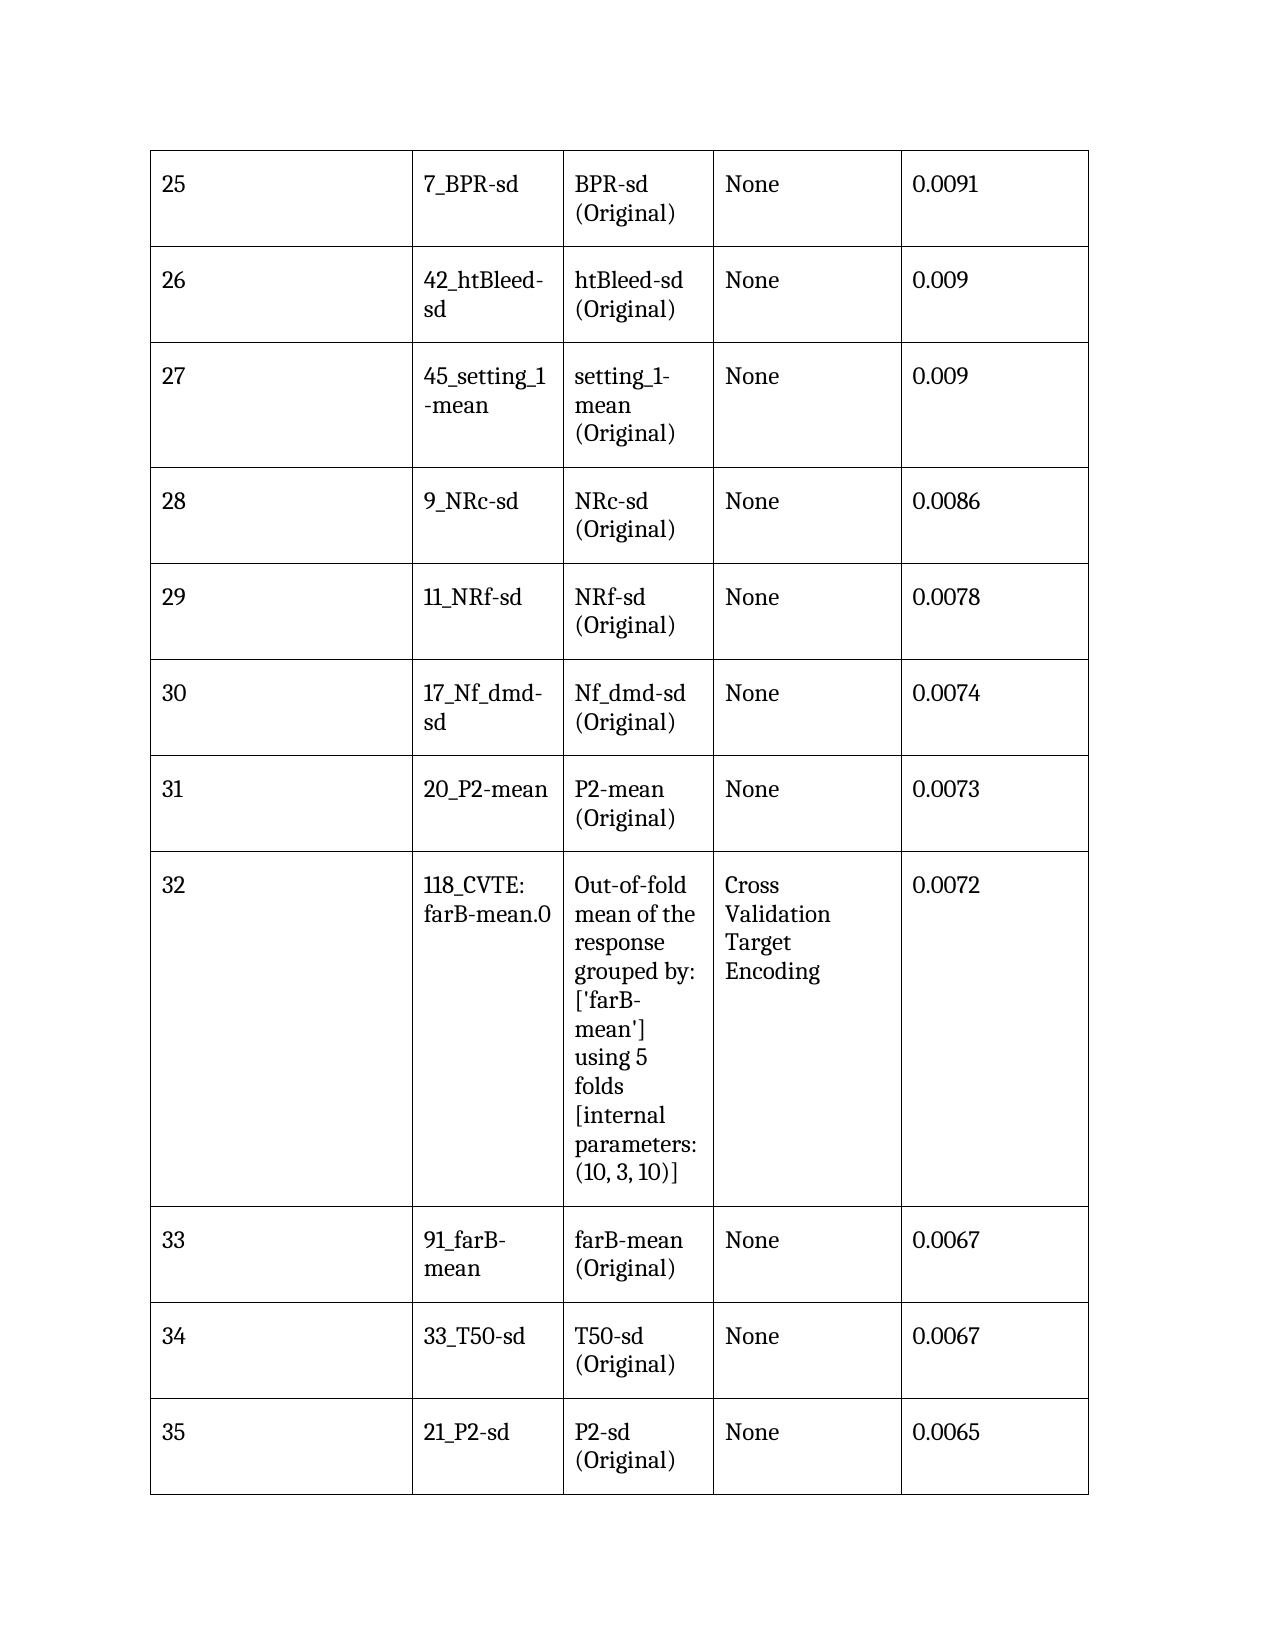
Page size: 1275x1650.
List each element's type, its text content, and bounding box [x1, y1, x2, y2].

table_cell 28 [151, 468, 412, 563]
table_cell BPR-sd (Original) [564, 151, 713, 246]
table_cell 21_P2-sd [413, 1399, 563, 1494]
table_cell P2-sd (Original) [564, 1399, 713, 1494]
table_cell 42_htBleed-sd [413, 247, 563, 342]
table_cell 7_BPR-sd [413, 151, 563, 246]
table_cell None [714, 564, 901, 659]
table_cell None [714, 343, 901, 467]
table_cell None [714, 1207, 901, 1302]
table_cell 26 [151, 247, 412, 342]
table_cell farB-mean (Original) [564, 1207, 713, 1302]
table_cell None [714, 247, 901, 342]
table_cell 27 [151, 343, 412, 467]
table_cell NRc-sd (Original) [564, 468, 713, 563]
table_cell 9_NRc-sd [413, 468, 563, 563]
table_cell Nf_dmd-sd (Original) [564, 660, 713, 755]
table_cell 29 [151, 564, 412, 659]
table_cell 35 [151, 1399, 412, 1494]
table_cell 20_P2-mean [413, 756, 563, 851]
table_cell 0.0078 [902, 564, 1088, 659]
table_cell None [714, 1303, 901, 1398]
table_cell 33_T50-sd [413, 1303, 563, 1398]
table_cell 91_farB-mean [413, 1207, 563, 1302]
table_cell 32 [151, 852, 412, 1206]
table_cell 0.0086 [902, 468, 1088, 563]
table_cell None [714, 468, 901, 563]
table_cell 0.0091 [902, 151, 1088, 246]
table_cell 0.0065 [902, 1399, 1088, 1494]
table_cell htBleed-sd (Original) [564, 247, 713, 342]
table_cell 118_CVTE: farB-mean.0 [413, 852, 563, 1206]
table_cell T50-sd (Original) [564, 1303, 713, 1398]
table_cell 0.009 [902, 247, 1088, 342]
table_cell None [714, 660, 901, 755]
table_cell 0.0074 [902, 660, 1088, 755]
table_cell 30 [151, 660, 412, 755]
table_cell 0.0073 [902, 756, 1088, 851]
table_cell 0.0072 [902, 852, 1088, 1206]
table_cell 11_NRf-sd [413, 564, 563, 659]
table_cell None [714, 756, 901, 851]
table_cell 31 [151, 756, 412, 851]
table_cell 0.009 [902, 343, 1088, 467]
table_cell P2-mean (Original) [564, 756, 713, 851]
table_cell Out-of-fold mean of the response grouped by: ['farB-mean'] using 5 folds [internal parameters:(10, 3, 10)] [564, 852, 713, 1206]
table_cell 17_Nf_dmd-sd [413, 660, 563, 755]
table_cell 0.0067 [902, 1303, 1088, 1398]
table_cell NRf-sd (Original) [564, 564, 713, 659]
table_cell 33 [151, 1207, 412, 1302]
table_cell 0.0067 [902, 1207, 1088, 1302]
table_cell 34 [151, 1303, 412, 1398]
table_cell 25 [151, 151, 412, 246]
table_cell setting_1-mean (Original) [564, 343, 713, 467]
table_cell None [714, 1399, 901, 1494]
table_cell 45_setting_1-mean [413, 343, 563, 467]
table_cell None [714, 151, 901, 246]
table_cell Cross Validation Target Encoding [714, 852, 901, 1206]
